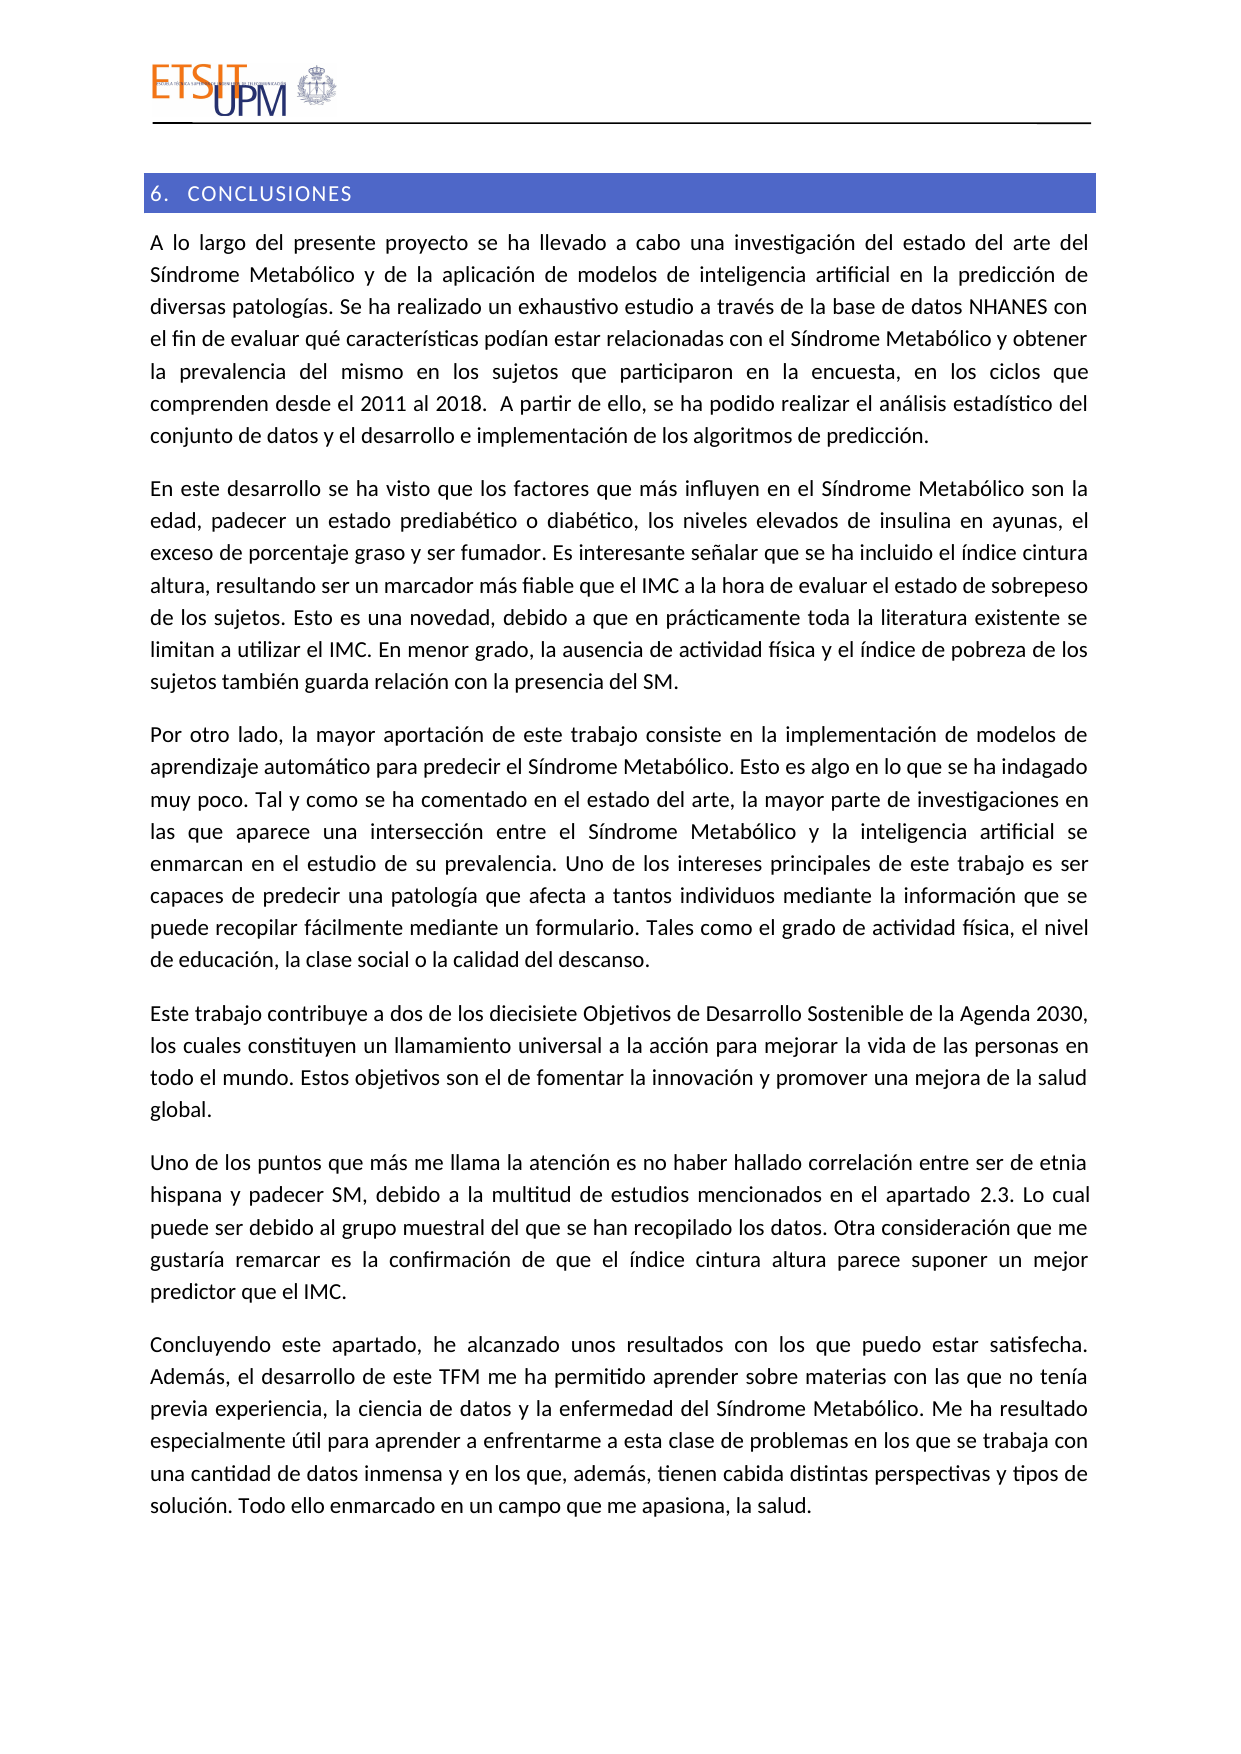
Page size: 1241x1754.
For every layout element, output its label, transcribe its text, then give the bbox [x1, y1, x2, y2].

text A lo largo del presente proyecto se ha llevado a cabo una investigación del estado del arte del Síndrome Metabólico y de la aplicación de modelos de inteligencia artificial en la predicción de diversas patologías. Se ha realizado un exhaustivo estudio a través de la base de datos NHANES con el fin de evaluar qué características podían estar relacionadas con el Síndrome Metabólico y obtener la prevalencia del mismo en los sujetos que participaron en la encuesta, en los ciclos que comprenden desde el 2011 al 2018. A partir de ello, se ha podido realizar el análisis estadístico del conjunto de datos y el desarrollo e implementación de los algoritmos de predicción. [150, 228, 1090, 449]
text Concluyendo este apartado, he alcanzado unos resultados con los que puedo estar satisfecha. Además, el desarrollo de este TFM me ha permitido aprender sobre materias con las que no tenía previa experiencia, la ciencia de datos y la enfermedad del Síndrome Metabólico. Me ha resultado especialmente útil para aprender a enfrentarme a esta clase de problemas en los que se trabaja con una cantidad de datos inmensa y en los que, además, tienen cabida distintas perspectivas y tipos de solución. Todo ello enmarcado en un campo que me apasiona, la salud. [150, 1330, 1090, 1519]
text Por otro lado, la mayor aportación de este trabajo consiste en la implementación de modelos de aprendizaje automático para predecir el Síndrome Metabólico. Esto es algo en lo que se ha indagado muy poco. Tal y como se ha comentado en el estado del arte, la mayor parte de investigaciones en las que aparece una intersección entre el Síndrome Metabólico y la inteligencia artificial se enmarcan en el estudio de su prevalencia. Uno de los intereses principales de este trabajo es ser capaces de predecir una patología que afecta a tantos individuos mediante la información que se puede recopilar fácilmente mediante un formulario. Tales como el grado de actividad física, el nivel de educación, la clase social o la calidad del descanso. [150, 720, 1090, 974]
text En este desarrollo se ha visto que los factores que más influyen en el Síndrome Metabólico son la edad, padecer un estado prediabético o diabético, los niveles elevados de insulina en ayunas, el exceso de porcentaje graso y ser fumador. Es interesante señalar que se ha incluido el índice cintura altura, resultando ser un marcador más fiable que el IMC a la hora de evaluar el estado de sobrepeso de los sujetos. Esto es una novedad, debido a que en prácticamente toda la literatura existente se limitan a utilizar el IMC. En menor grado, la ausencia de actividad física y el índice de pobreza de los sujetos también guarda relación con la presencia del SM. [150, 474, 1090, 695]
subtitle Conclusiones [150, 179, 1090, 207]
text Uno de los puntos que más me llama la atención es no haber hallado correlación entre ser de etnia hispana y padecer SM, debido a la multitud de estudios mencionados en el apartado 2.3. Lo cual puede ser debido al grupo muestral del que se han recopilado los datos. Otra consideración que me gustaría remarcar es la confirmación de que el índice cintura altura parece suponer un mejor predictor que el IMC. [150, 1148, 1090, 1305]
picture [151, 63, 338, 117]
text Este trabajo contribuye a dos de los diecisiete Objetivos de Desarrollo Sostenible de la Agenda 2030, los cuales constituyen un llamamiento universal a la acción para mejorar la vida de las personas en todo el mundo. Estos objetivos son el de fomentar la innovación y promover una mejora de la salud global. [150, 999, 1090, 1123]
